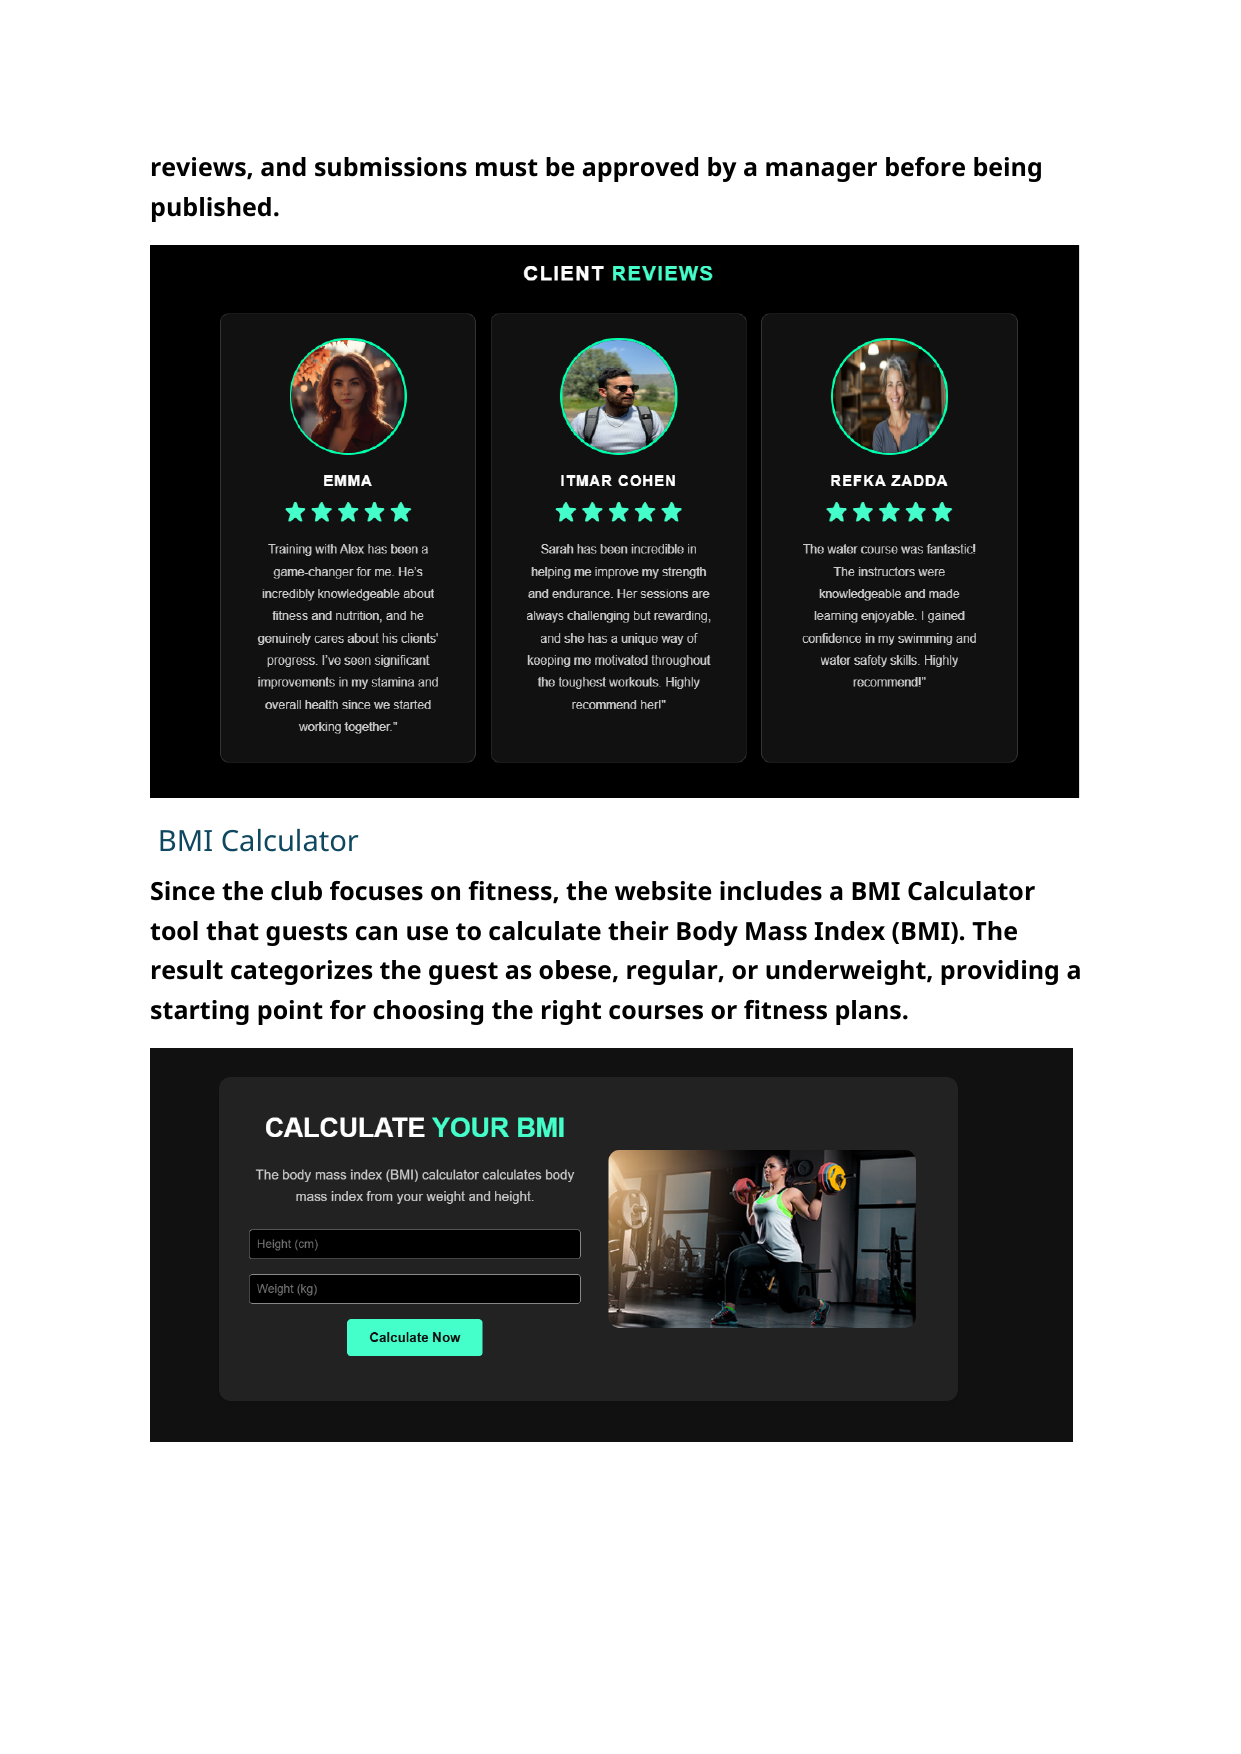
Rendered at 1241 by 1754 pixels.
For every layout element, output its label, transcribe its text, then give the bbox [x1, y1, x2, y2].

subtitle BMI Calculator [150, 820, 1090, 859]
picture [150, 1048, 1073, 1442]
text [150, 150, 1090, 223]
picture [150, 245, 1080, 798]
text Since the club focuses on fitness, the website includes a BMI Calculator tool that guests can use to calculate their Body Mass Index (BMI). The result categorizes the guest as obese, regular, or underweight, providing a starting point for choosing the right courses or fitness plans. [150, 874, 1090, 1027]
